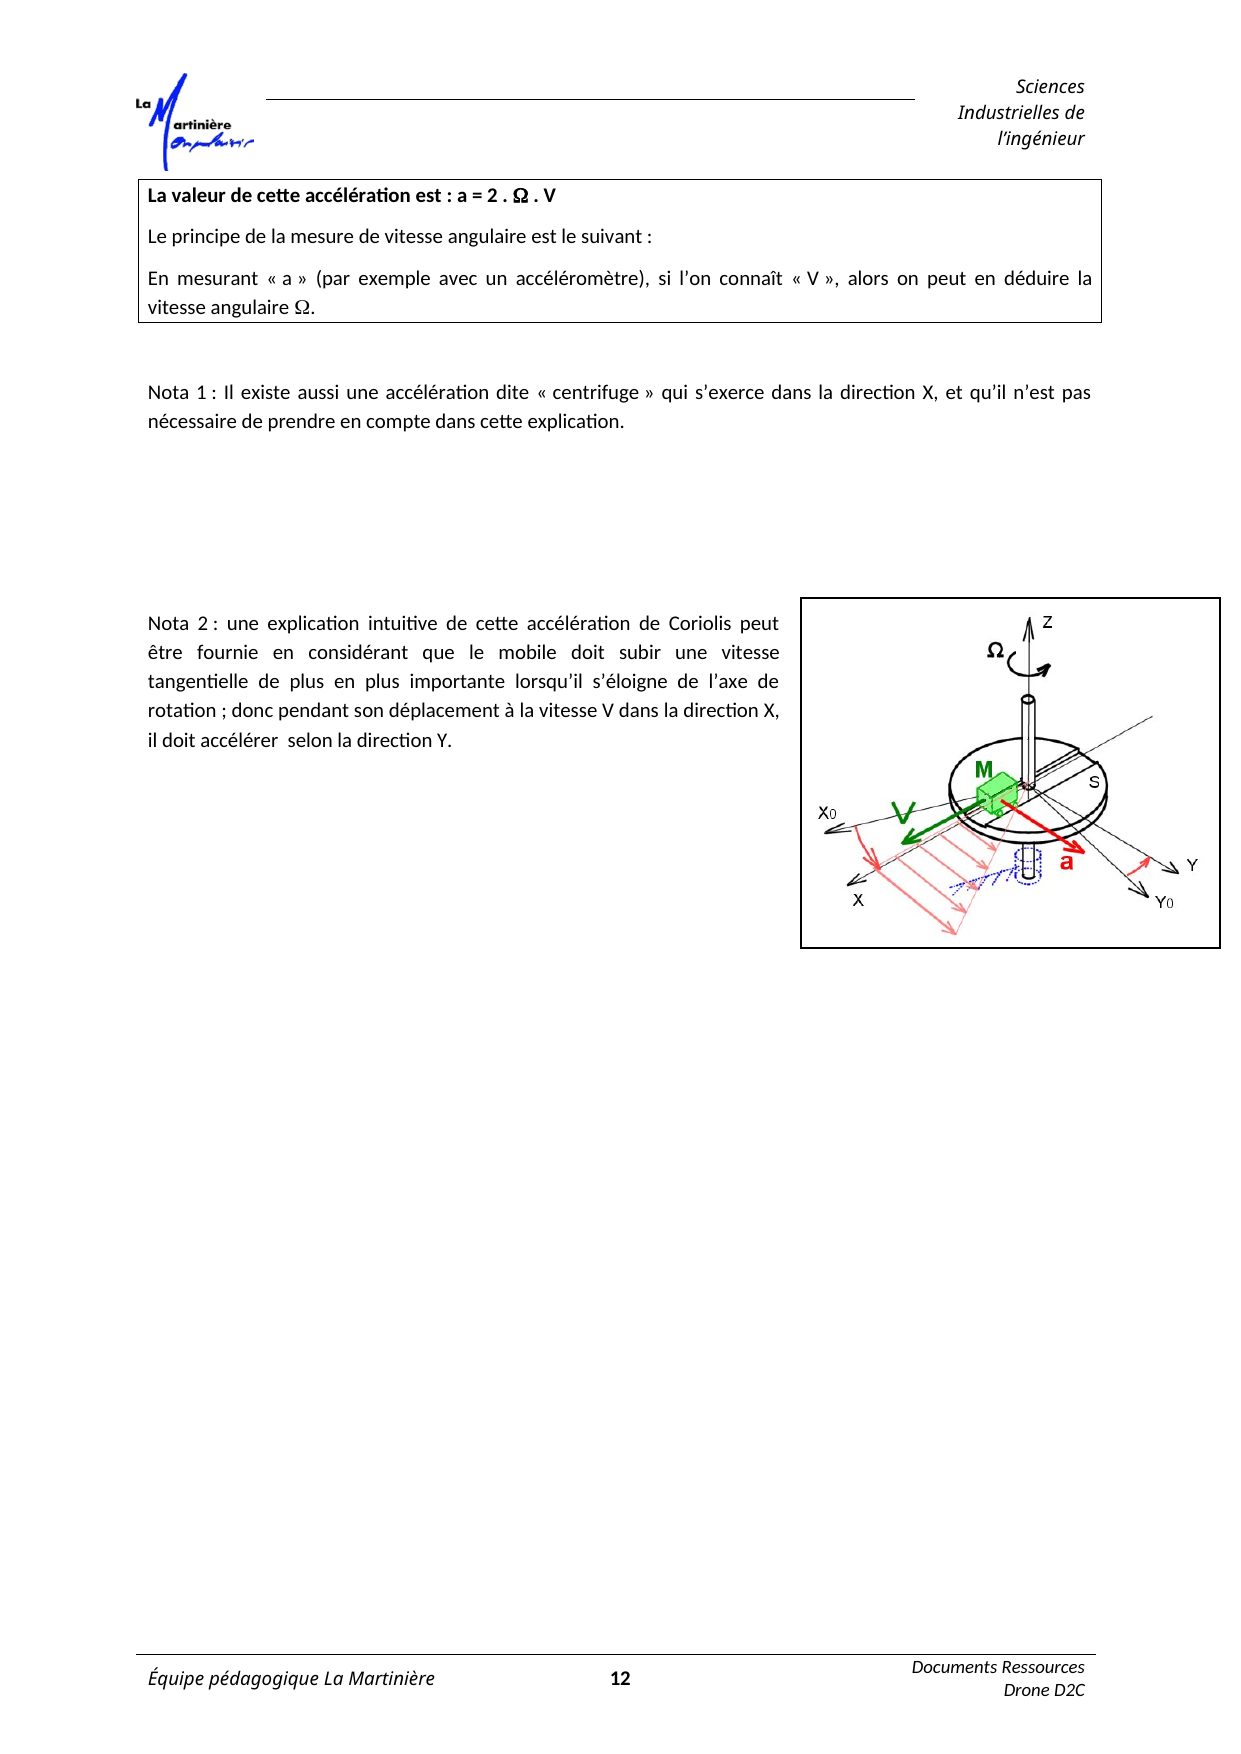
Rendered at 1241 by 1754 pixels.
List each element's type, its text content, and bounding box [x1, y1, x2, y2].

picture [136, 73, 254, 171]
text Nota 2 : une explication intuitive de cette accélération de Coriolis peut être fournie en considérant que le mobile doit subir une vitesse tangentielle de plus en plus importante lorsqu’il s’éloigne de l’axe de rotation ; donc pendant son déplacement à la vitesse V dans la direction X, il doit accélérer selon la direction Y. [148, 610, 1093, 752]
text En mesurant « a » (par exemple avec un accéléromètre), si l’on connaît « V », alors on peut en déduire la vitesse angulaire . [139, 262, 1101, 322]
text Le principe de la mesure de vitesse angulaire est le suivant : [139, 221, 1101, 249]
text La valeur de cette accélération est : a = 2 . . V [139, 180, 1101, 207]
text Nota 1 : Il existe aussi une accélération dite « centrifuge » qui s’exerce dans la direction X, et qu’il n’est pas nécessaire de prendre en compte dans cette explication. [148, 379, 1093, 434]
